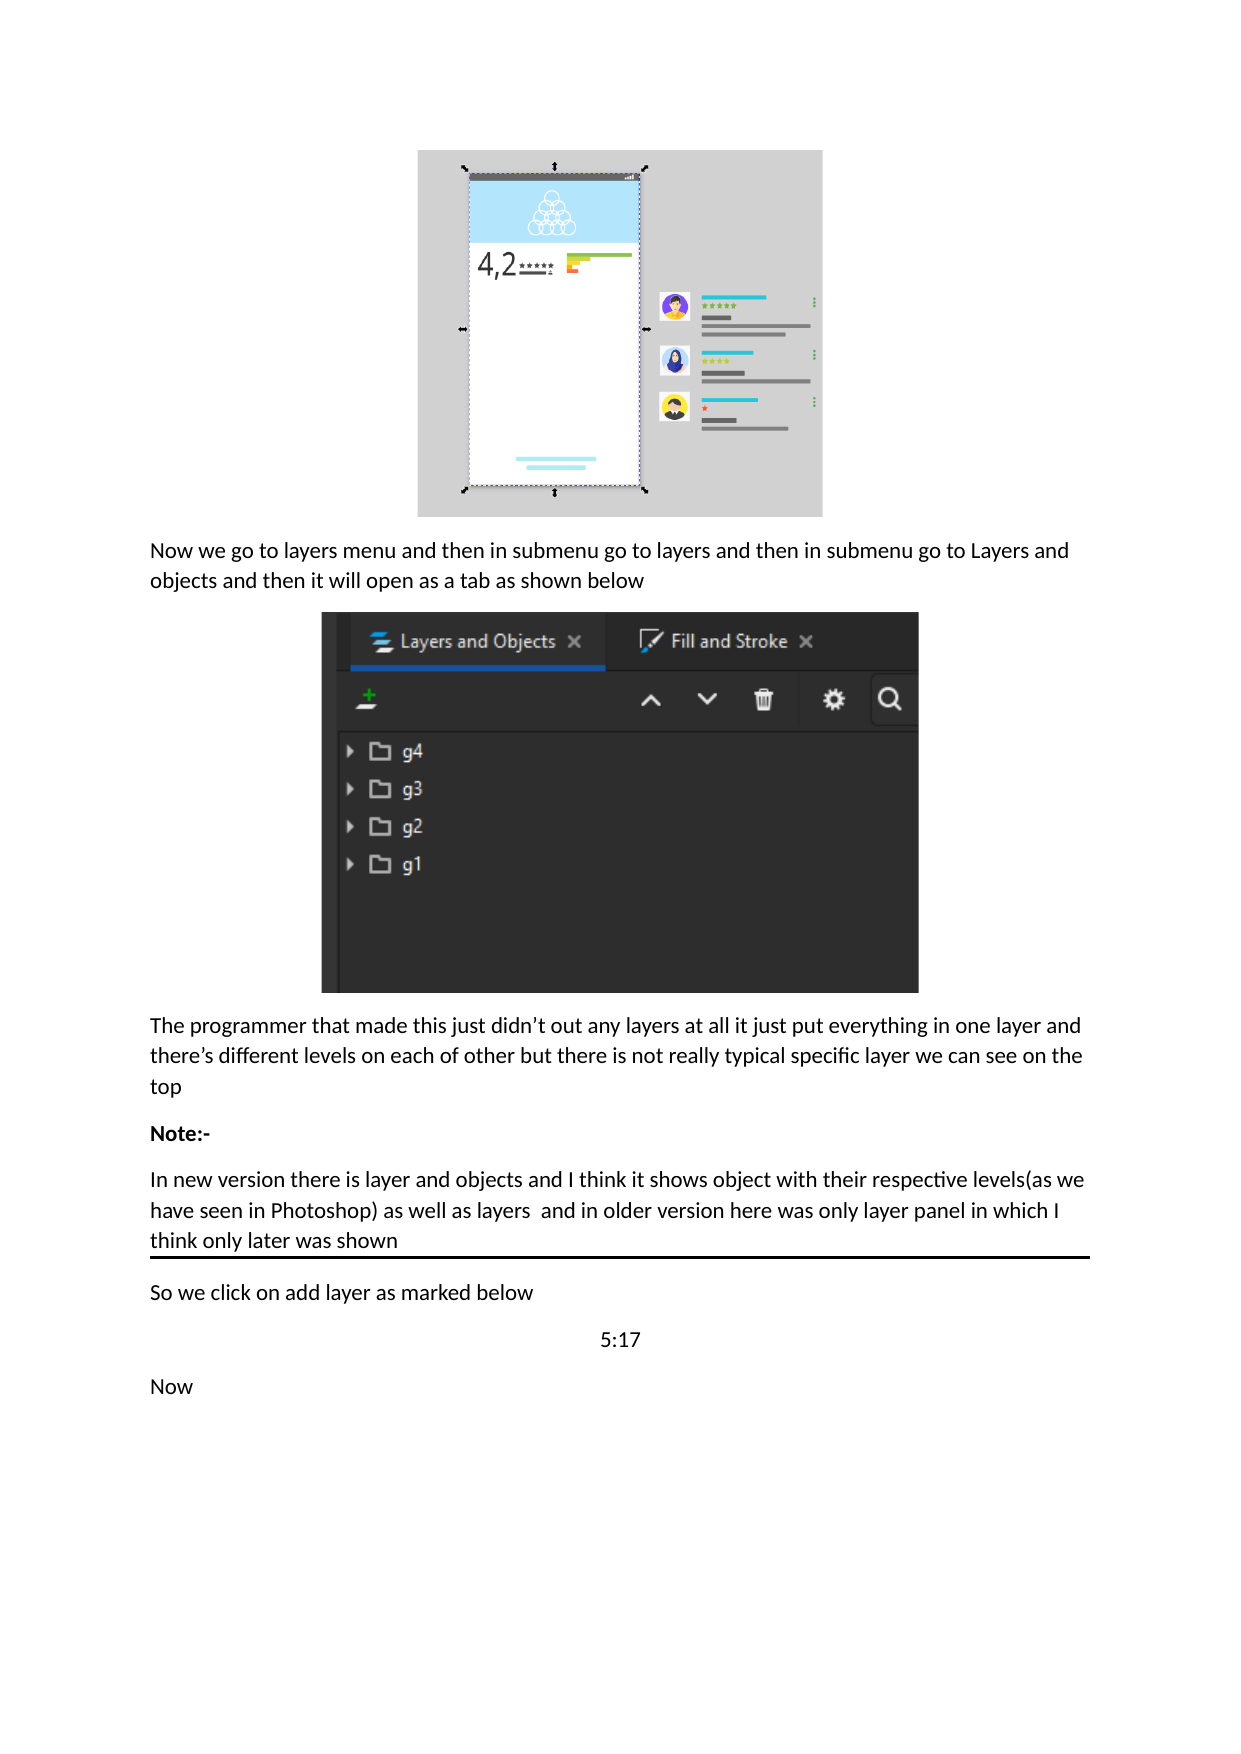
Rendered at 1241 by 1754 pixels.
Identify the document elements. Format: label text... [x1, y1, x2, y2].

text Now we go to layers menu and then in submenu go to layers and then in submenu go to Layers and objects and then it will open as a tab as shown below [150, 536, 1090, 594]
picture [321, 612, 919, 993]
text Note:- [150, 1119, 1090, 1147]
text The programmer that made this just didn’t out any layers at all it just put everything in one layer and there’s different levels on each of other but there is not really typical specific layer we can see on the top [150, 1011, 1090, 1100]
text 5:17 [150, 1325, 1090, 1353]
text So we click on add layer as marked below [150, 1278, 1090, 1306]
picture [417, 150, 823, 517]
text Now [150, 1372, 1090, 1400]
text In new version there is layer and objects and I think it shows object with their respective levels(as we have seen in Photoshop) as well as layers and in older version here was only layer panel in which I think only later was shown [150, 1166, 1090, 1256]
